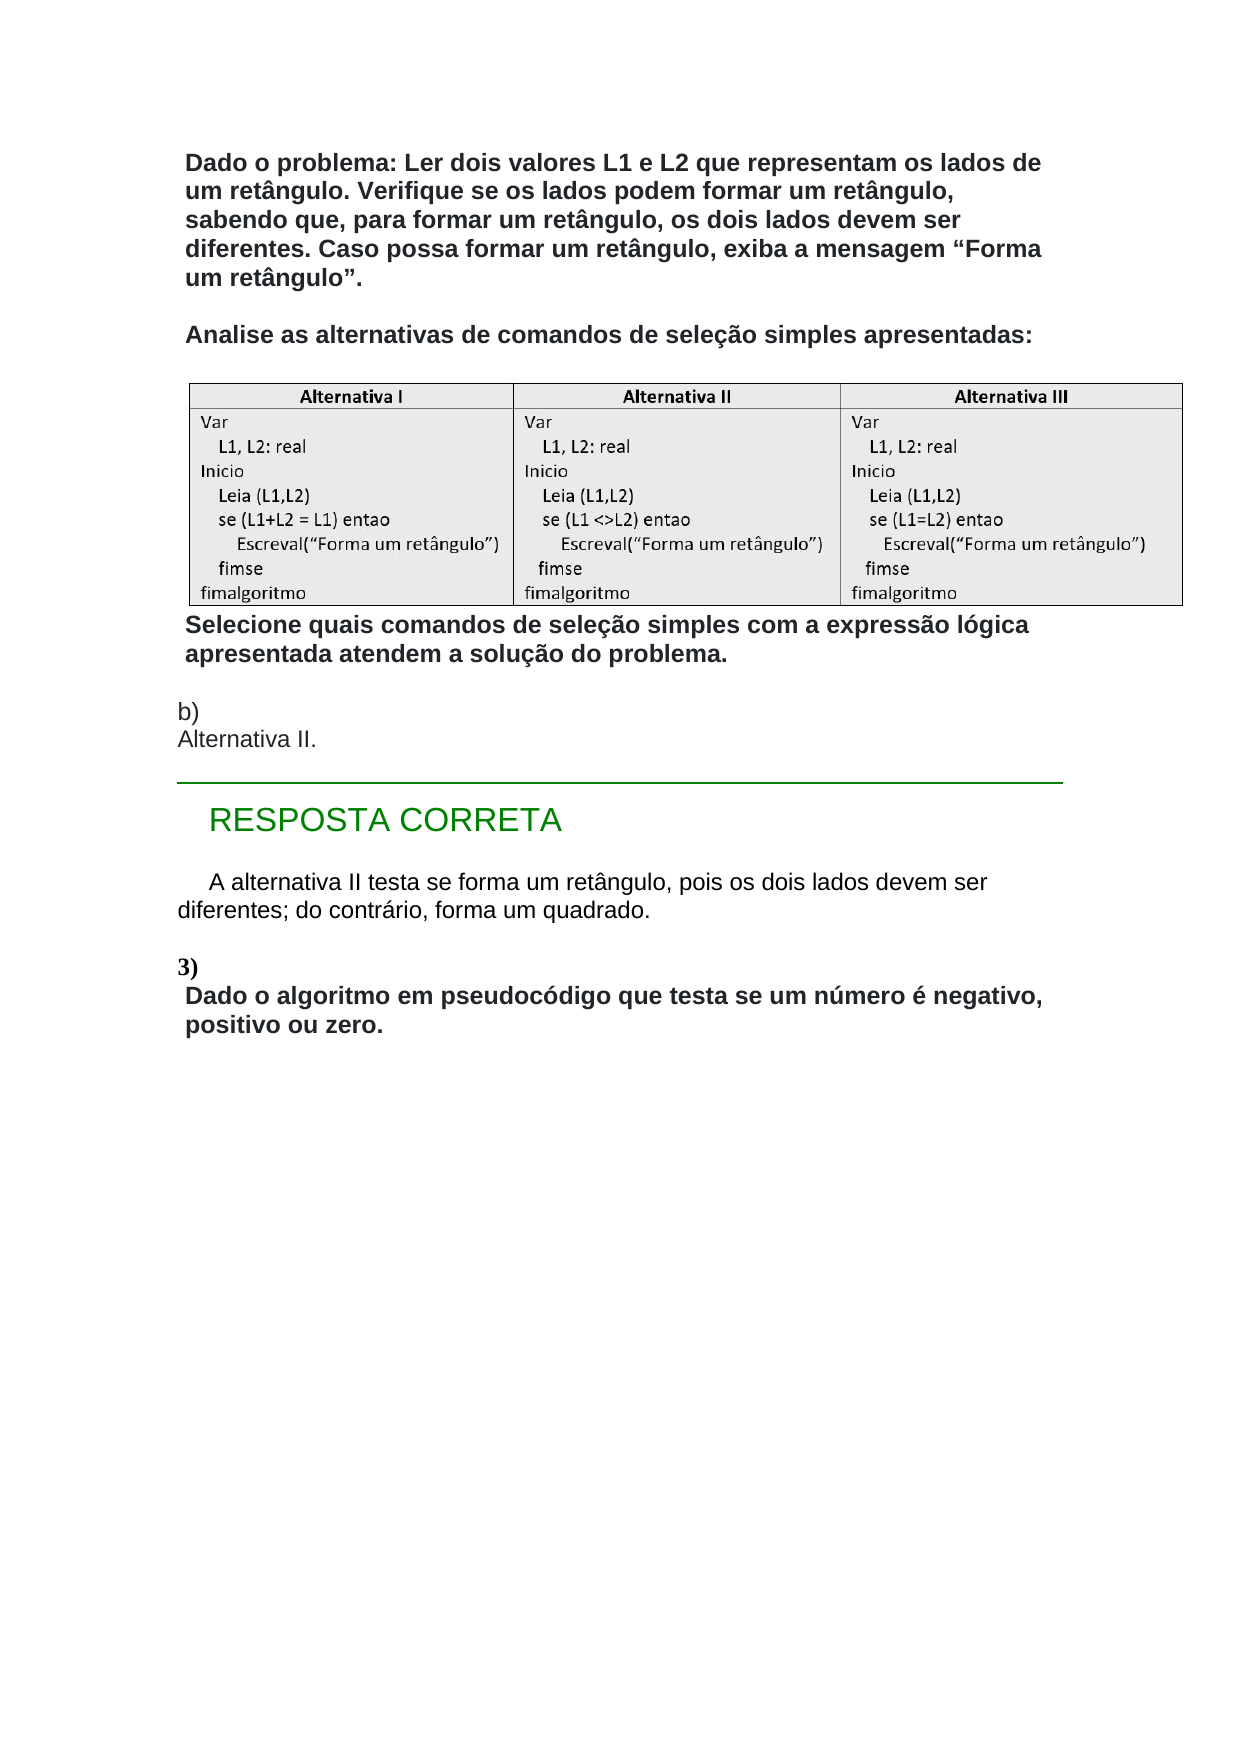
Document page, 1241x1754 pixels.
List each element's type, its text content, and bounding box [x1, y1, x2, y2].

text Analise as alternativas de comandos de seleção simples apresentadas: [185, 321, 1063, 349]
text Alternativa II. [177, 725, 1063, 753]
text b) [177, 697, 1063, 725]
text A alternativa II testa se forma um retângulo, pois os dois lados devem ser diferentes; do contrário, forma um quadrado. [177, 868, 1063, 923]
text ​​​​​​​​​​​​​​Selecione quais comandos de seleção simples com a expressão lógica apresentada atendem a solução do problema. [185, 610, 1063, 667]
picture [185, 378, 1187, 610]
text Dado o problema: Ler dois valores L1 e L2 que representam os lados de um retângulo. Verifique se os lados podem formar um retângulo, sabendo que, para formar um retângulo, os dois lados devem ser diferentes. Caso possa formar um retângulo, exiba a mensagem “Forma um retângulo”. [185, 148, 1063, 291]
text 3) [177, 952, 1063, 981]
text RESPOSTA CORRETA [177, 784, 1063, 839]
text Dado o algoritmo em pseudocódigo que testa se um número é negativo, positivo ou zero. [185, 981, 1063, 1039]
